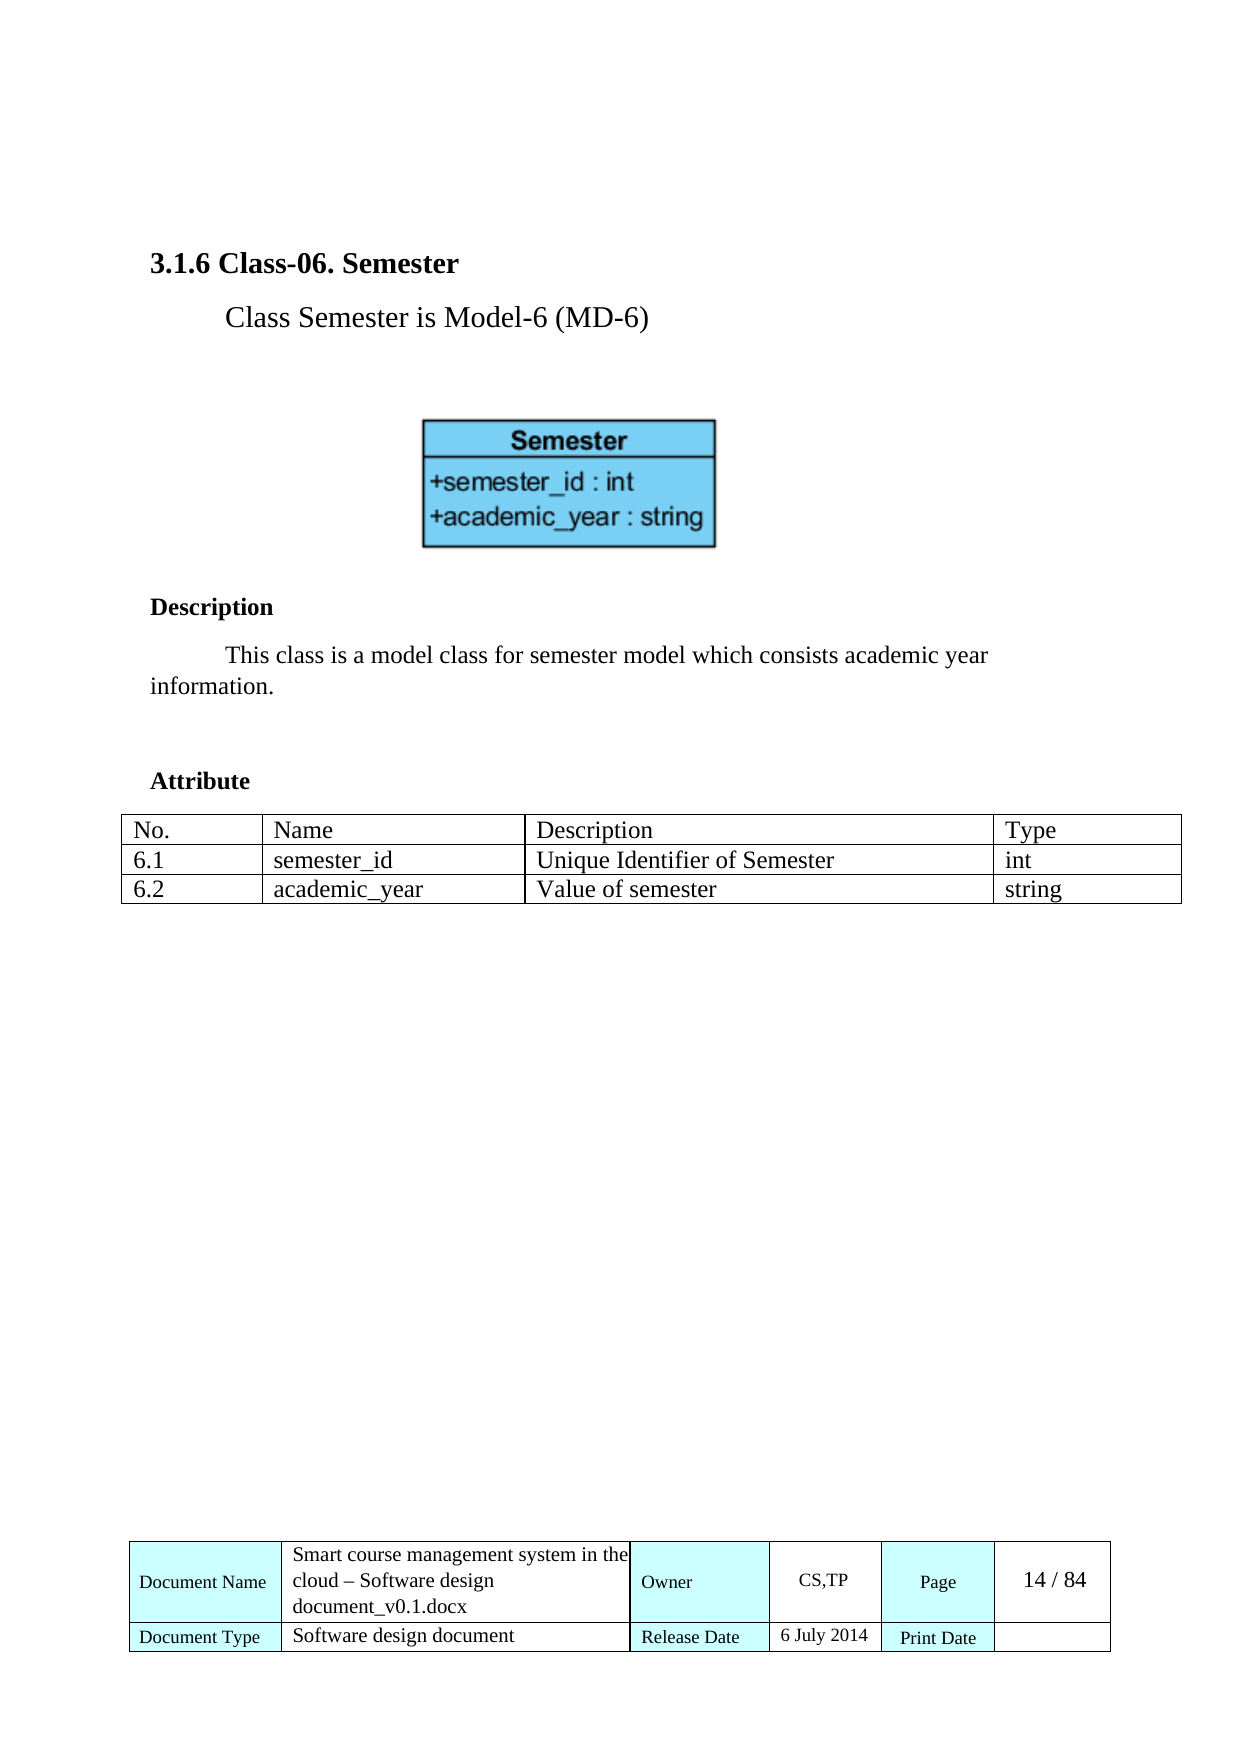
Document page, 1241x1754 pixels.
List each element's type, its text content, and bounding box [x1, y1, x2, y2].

table_cell academic_year [263, 875, 524, 903]
table_header Description [526, 815, 993, 844]
text This class is a model class for semester model which consists academic year information. [150, 640, 1090, 699]
table_cell semester_id [263, 845, 524, 873]
picture [401, 417, 741, 573]
table_cell int [994, 845, 1181, 873]
text Description [150, 592, 1090, 621]
table_header No. [122, 815, 262, 844]
table_cell Value of semester [526, 875, 993, 903]
text Class Semester is Model-6 (MD-6) [150, 299, 1090, 334]
table_cell 6.2 [122, 875, 262, 903]
table_header Type [994, 815, 1181, 844]
table_header Name [263, 815, 524, 844]
text 3.1.6 Class-06. Semester [150, 245, 1090, 280]
table_cell string [994, 875, 1181, 903]
text Attribute [150, 766, 1090, 795]
table_cell 6.1 [122, 845, 262, 873]
table_cell Unique Identifier of Semester [526, 845, 993, 873]
